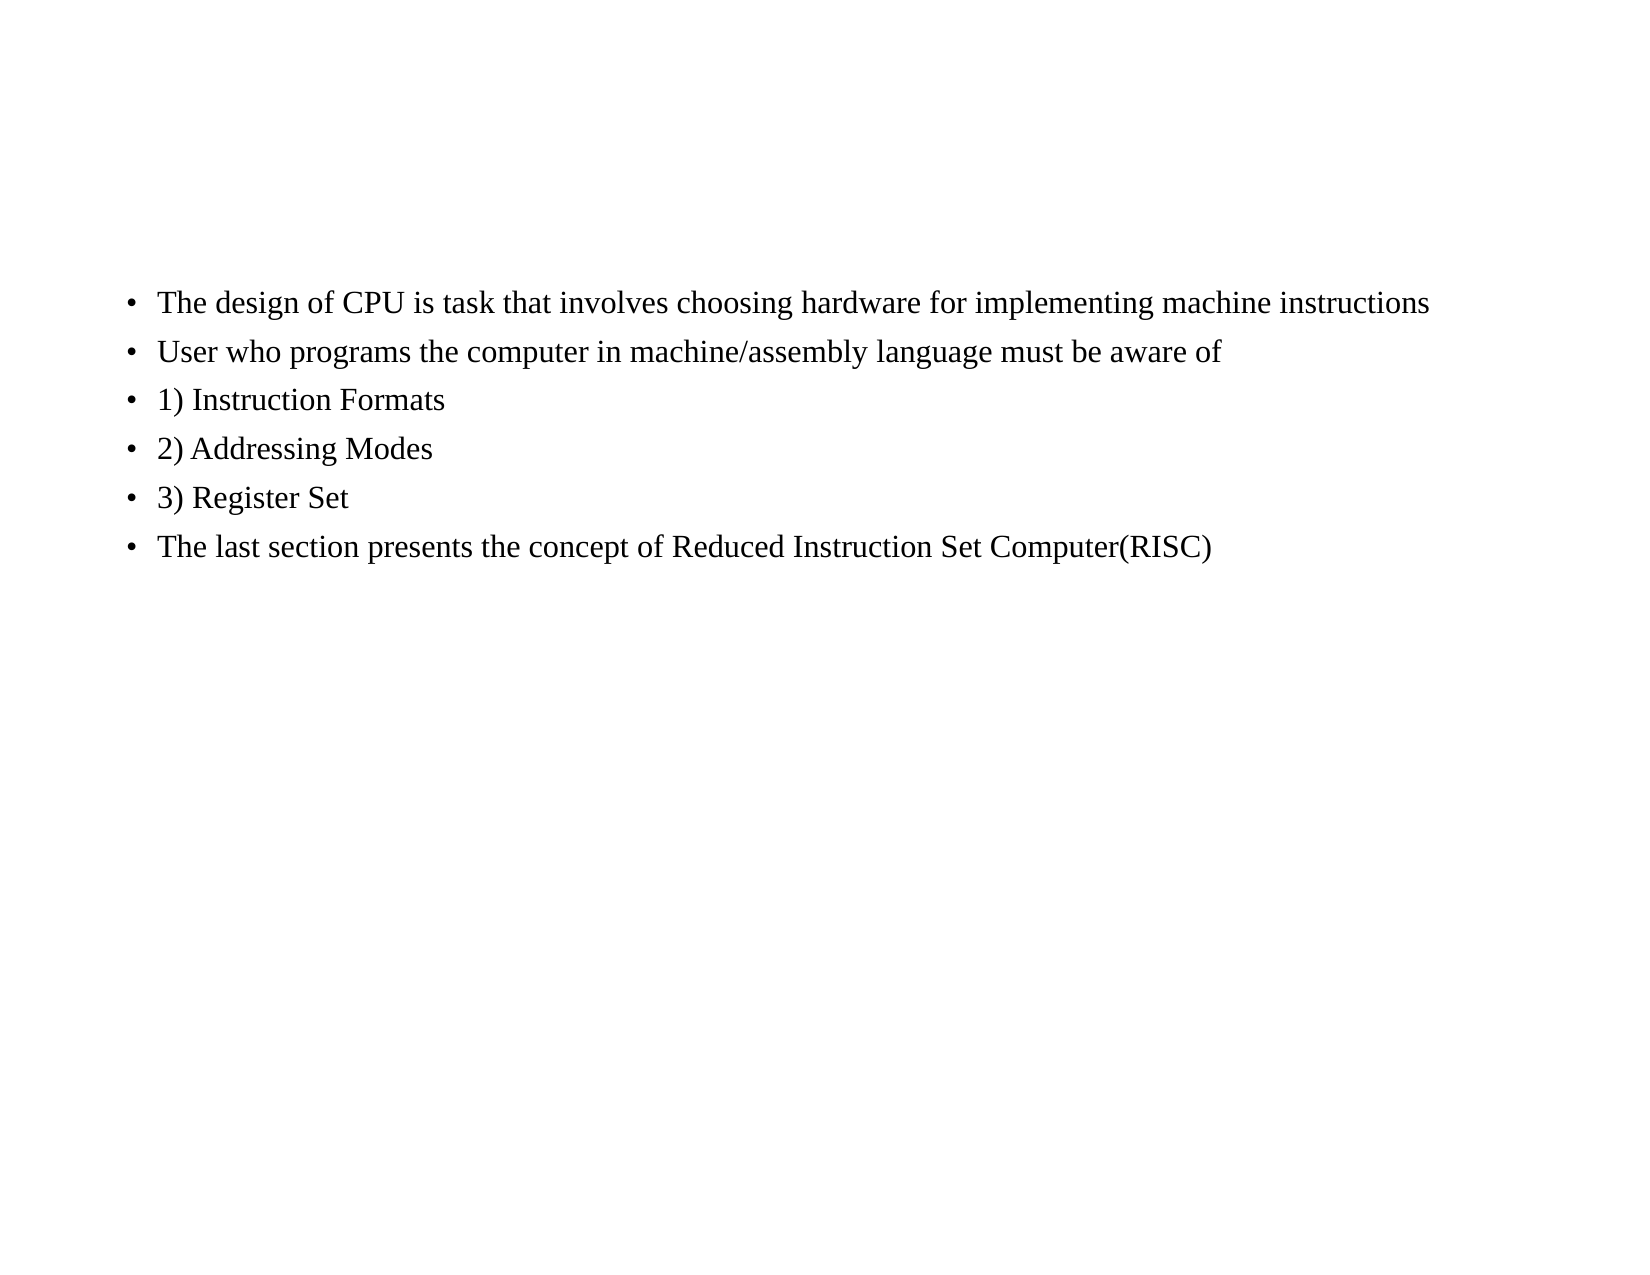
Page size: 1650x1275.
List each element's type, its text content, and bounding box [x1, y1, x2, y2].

list The last section presents the concept of Reduced Instruction Set Computer(RISC) [126, 527, 1524, 564]
list The design of CPU is task that involves choosing hardware for implementing machine instructions [126, 283, 1524, 320]
list 2) Addressing Modes [126, 429, 1524, 467]
list 1) Instruction Formats [126, 381, 1524, 418]
list 3) Register Set [126, 478, 1524, 515]
list User who programs the computer in machine/assembly language must be aware of [126, 332, 1524, 369]
